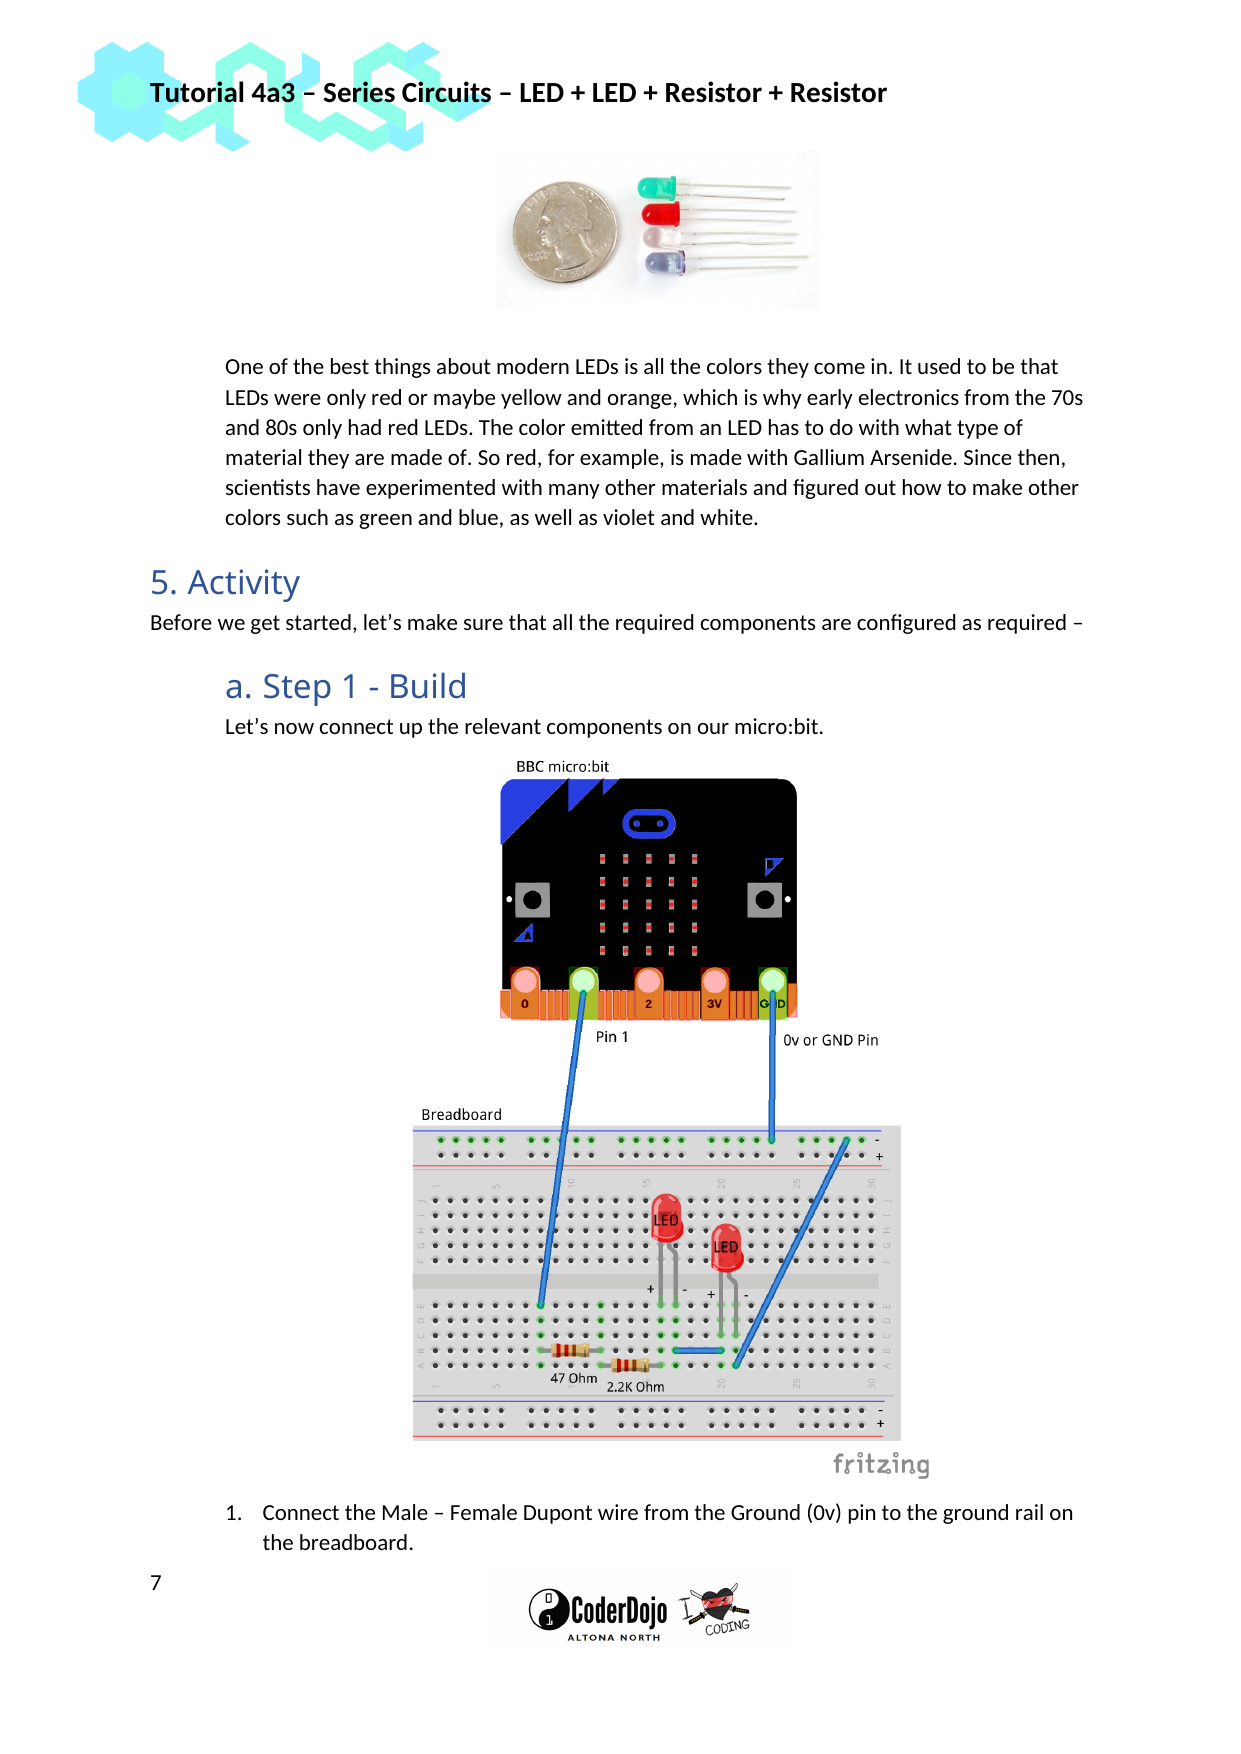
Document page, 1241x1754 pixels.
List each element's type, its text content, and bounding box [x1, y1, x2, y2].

text Before we get started, let’s make sure that all the required components are configured as required – [150, 608, 1090, 636]
text One of the best things about modern LEDs is all the colors they come in. It used to be that LEDs were only red or maybe yellow and orange, which is why early electronics from the 70s and 80s only had red LEDs. The color emitted from an LED has to do with what type of material they are made of. So red, for example, is made with Gallium Arsenide. Since then, scientists have experimented with many other materials and figured out how to make other colors such as green and blue, as well as violet and white. [225, 352, 1090, 531]
subtitle Activity [150, 559, 1090, 604]
text Let’s now connect up the relevant components on our micro:bit. [150, 712, 1090, 740]
picture [77, 42, 492, 152]
list Connect the Male – Female Dupont wire from the Ground (0v) pin to the ground rail on the breadboard. [225, 1498, 1090, 1556]
picture [486, 1568, 792, 1653]
picture [386, 758, 929, 1479]
subtitle Step 1 - Build [225, 663, 1090, 708]
picture [496, 150, 820, 309]
